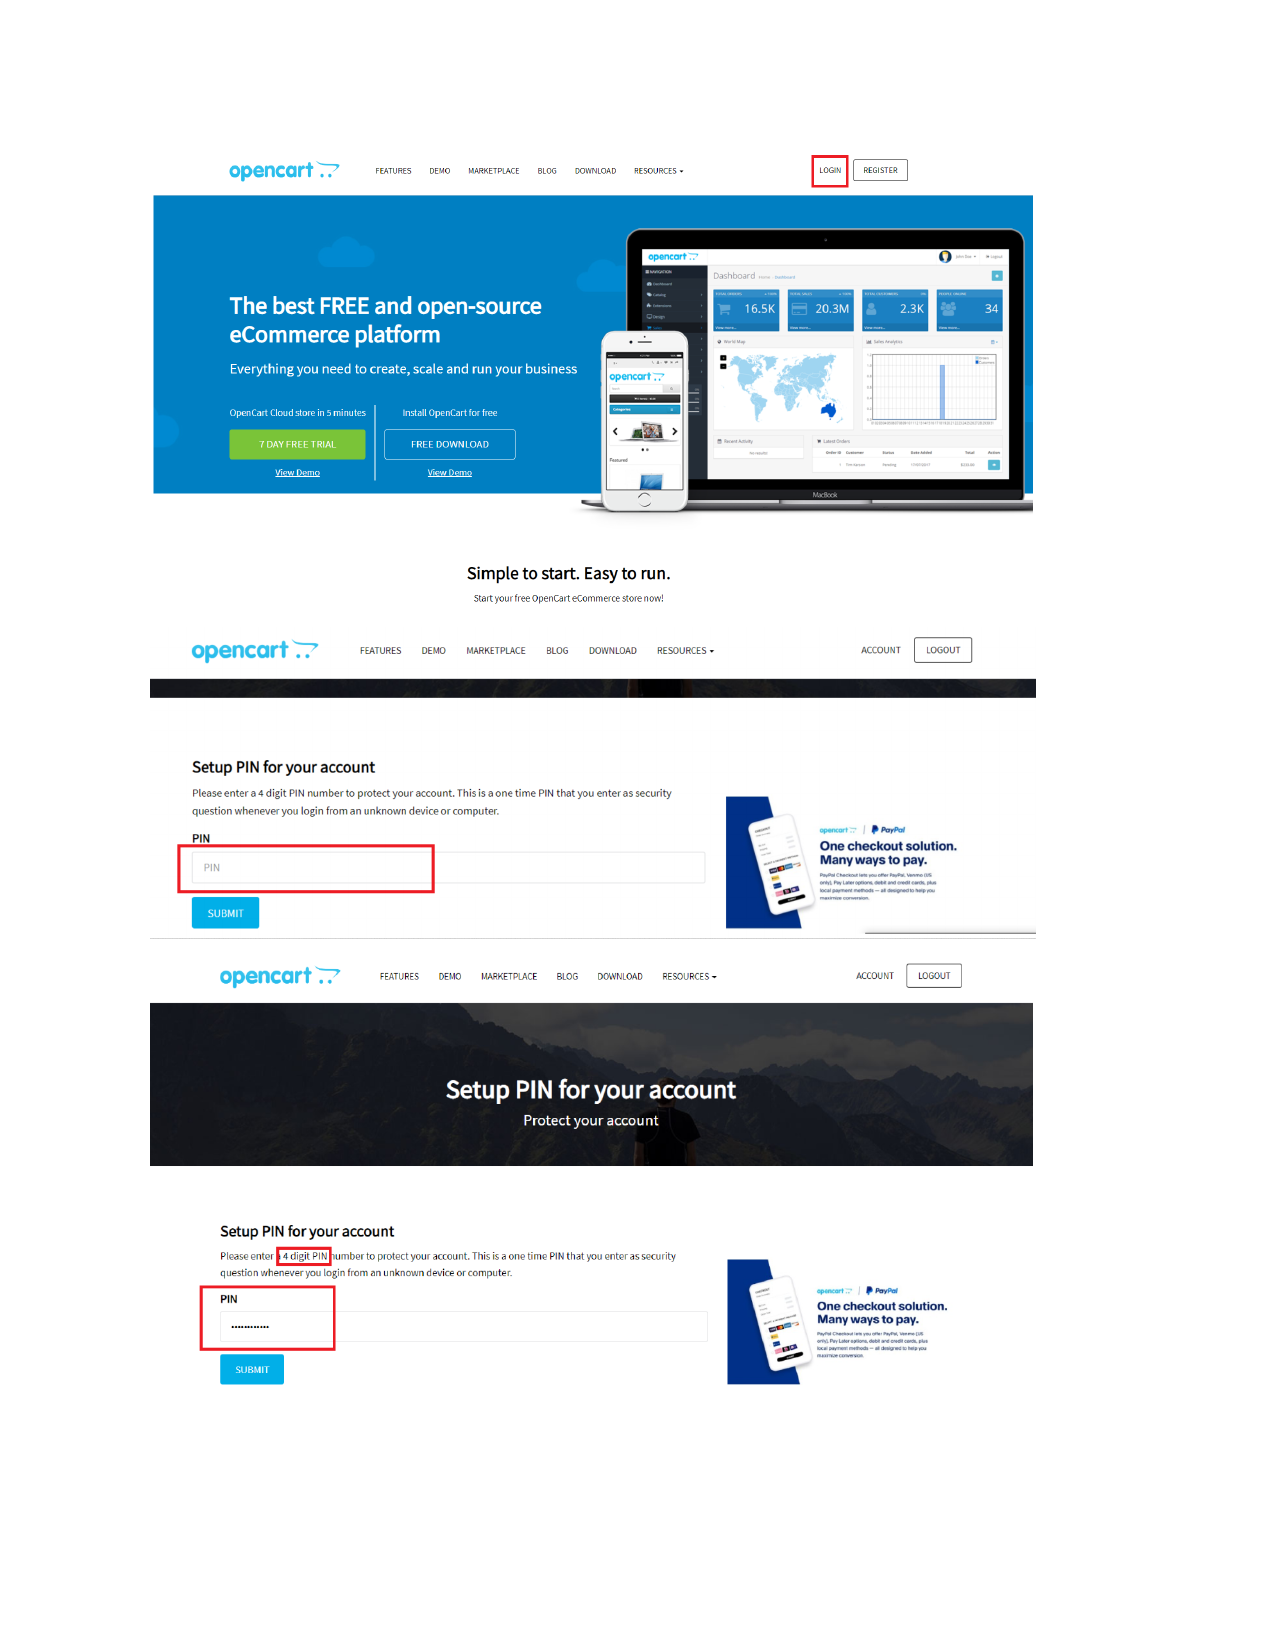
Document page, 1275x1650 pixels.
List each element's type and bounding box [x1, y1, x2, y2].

picture [150, 627, 1036, 939]
picture [150, 957, 1036, 1423]
picture [150, 150, 1036, 609]
